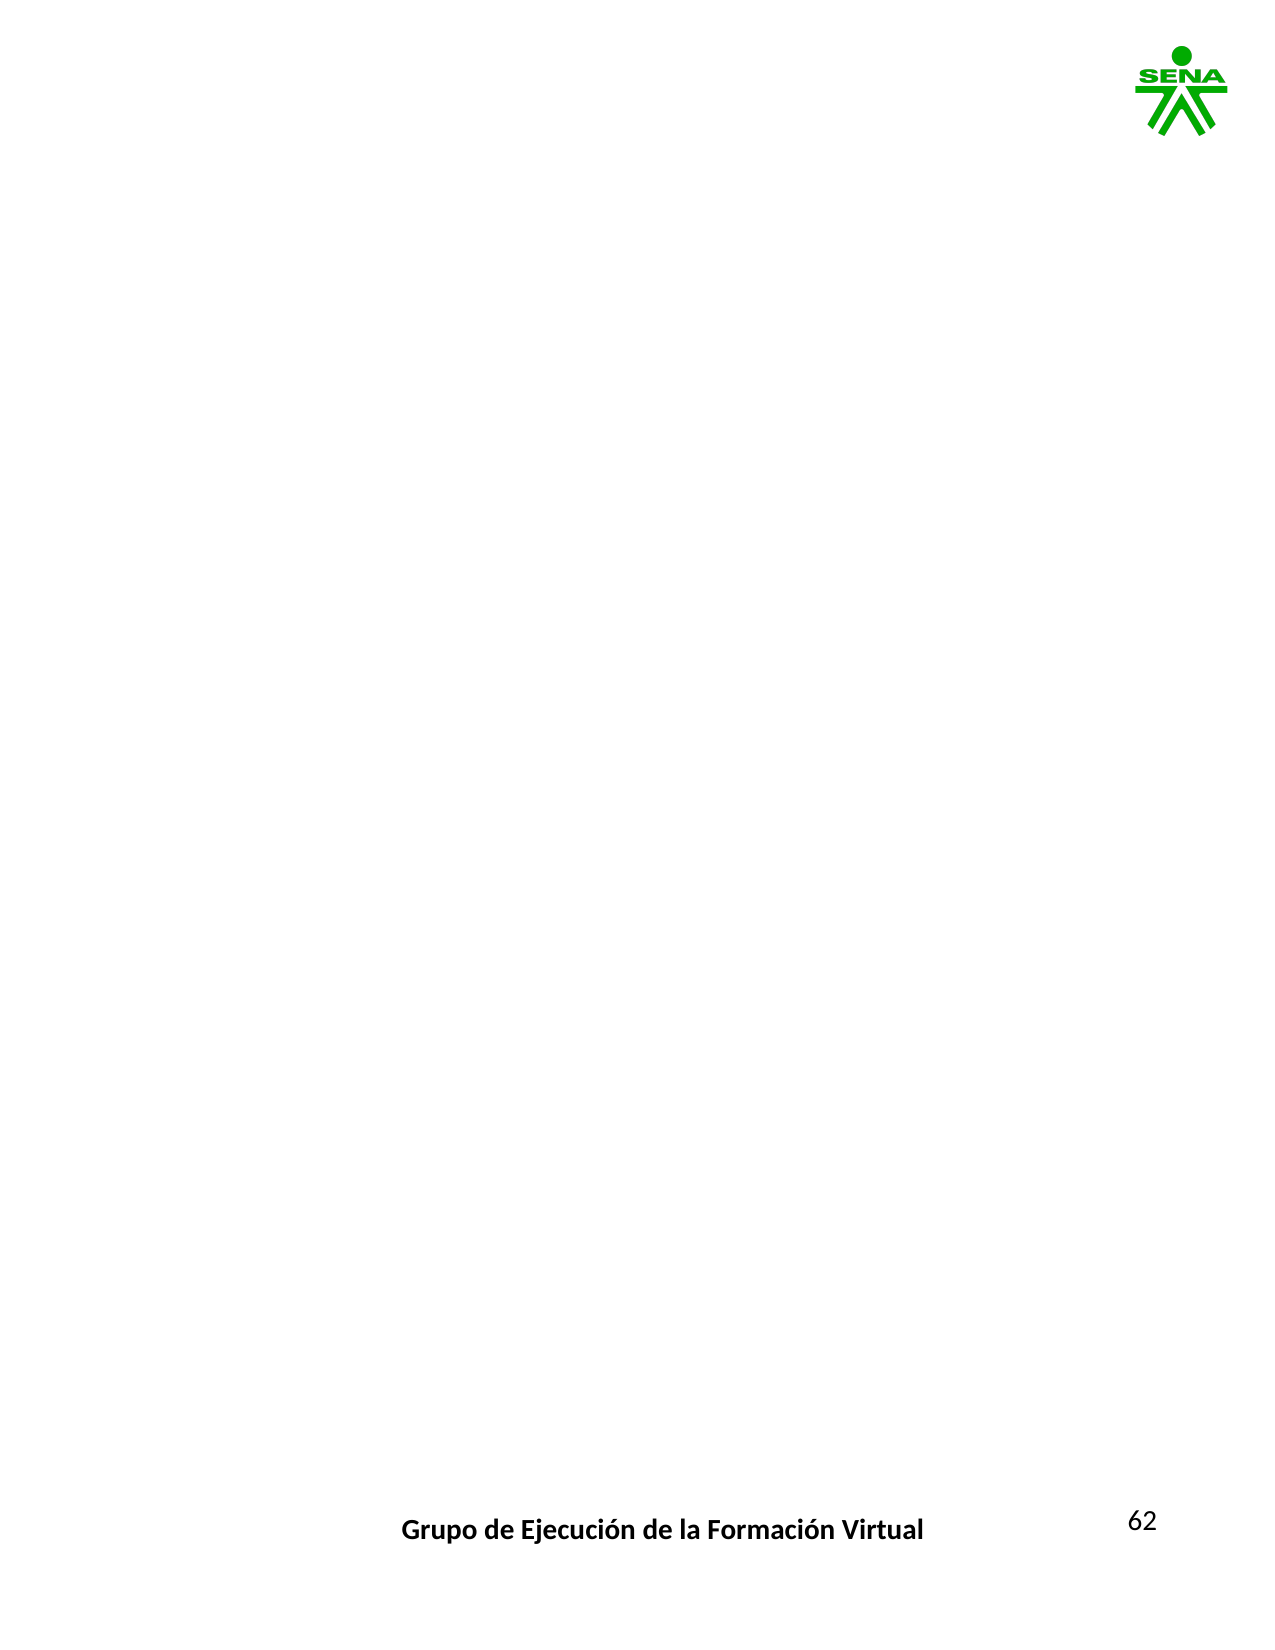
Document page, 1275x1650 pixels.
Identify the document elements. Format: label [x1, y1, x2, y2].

picture [1135, 46, 1228, 136]
